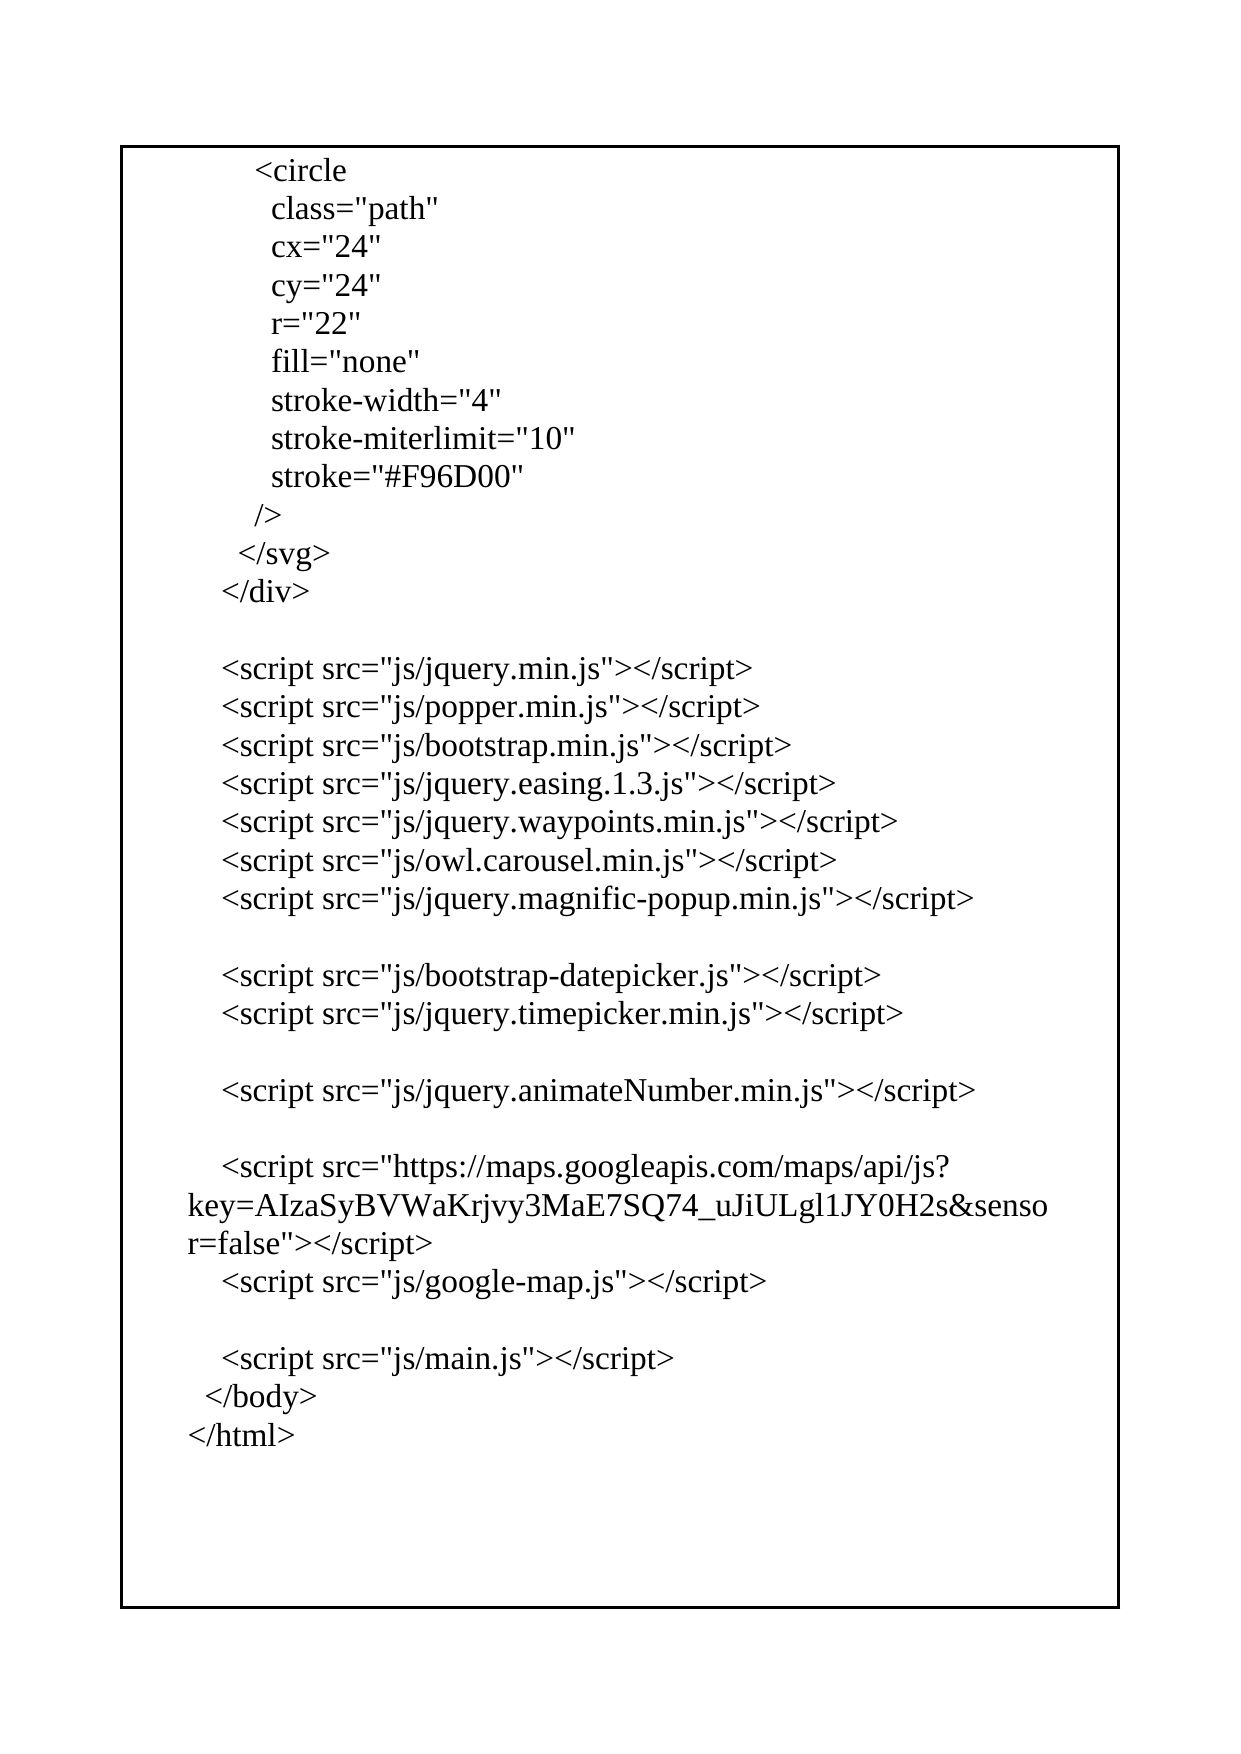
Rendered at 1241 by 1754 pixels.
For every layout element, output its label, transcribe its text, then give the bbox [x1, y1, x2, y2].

text stroke-miterlimit="10" [187, 418, 1053, 457]
text <script src="js/jquery.magnific-popup.min.js"></script> [187, 878, 1053, 917]
text cy="24" [187, 265, 1053, 303]
text <script src="js/google-map.js"></script> [187, 1262, 1053, 1300]
text <script src="https://maps.googleapis.com/maps/api/js?key=AIzaSyBVWaKrjvy3MaE7SQ74_uJiULgl1JY0H2s&sensor=false"></script> [187, 1147, 1053, 1262]
text <script src="js/jquery.min.js"></script> [187, 648, 1053, 687]
text stroke-width="4" [187, 380, 1053, 418]
text </svg> [187, 533, 1053, 572]
text </body> [187, 1377, 1053, 1415]
text <script src="js/jquery.waypoints.min.js"></script> [187, 802, 1053, 840]
text /> [187, 495, 1053, 533]
text <script src="js/owl.carousel.min.js"></script> [187, 840, 1053, 878]
text <script src="js/bootstrap-datepicker.js"></script> [187, 955, 1053, 993]
text <circle [187, 150, 1053, 188]
text cx="24" [187, 227, 1053, 265]
text <script src="js/popper.min.js"></script> [187, 687, 1053, 725]
text class="path" [187, 188, 1053, 227]
text fill="none" [187, 342, 1053, 380]
text <script src="js/jquery.easing.1.3.js"></script> [187, 763, 1053, 802]
text r="22" [187, 303, 1053, 342]
text </div> [187, 572, 1053, 610]
text <script src="js/jquery.timepicker.min.js"></script> [187, 993, 1053, 1032]
text <script src="js/main.js"></script> [187, 1338, 1053, 1377]
text stroke="#F96D00" [187, 457, 1053, 495]
text <script src="js/bootstrap.min.js"></script> [187, 725, 1053, 763]
text </html> [187, 1415, 1053, 1453]
text <script src="js/jquery.animateNumber.min.js"></script> [187, 1070, 1053, 1108]
